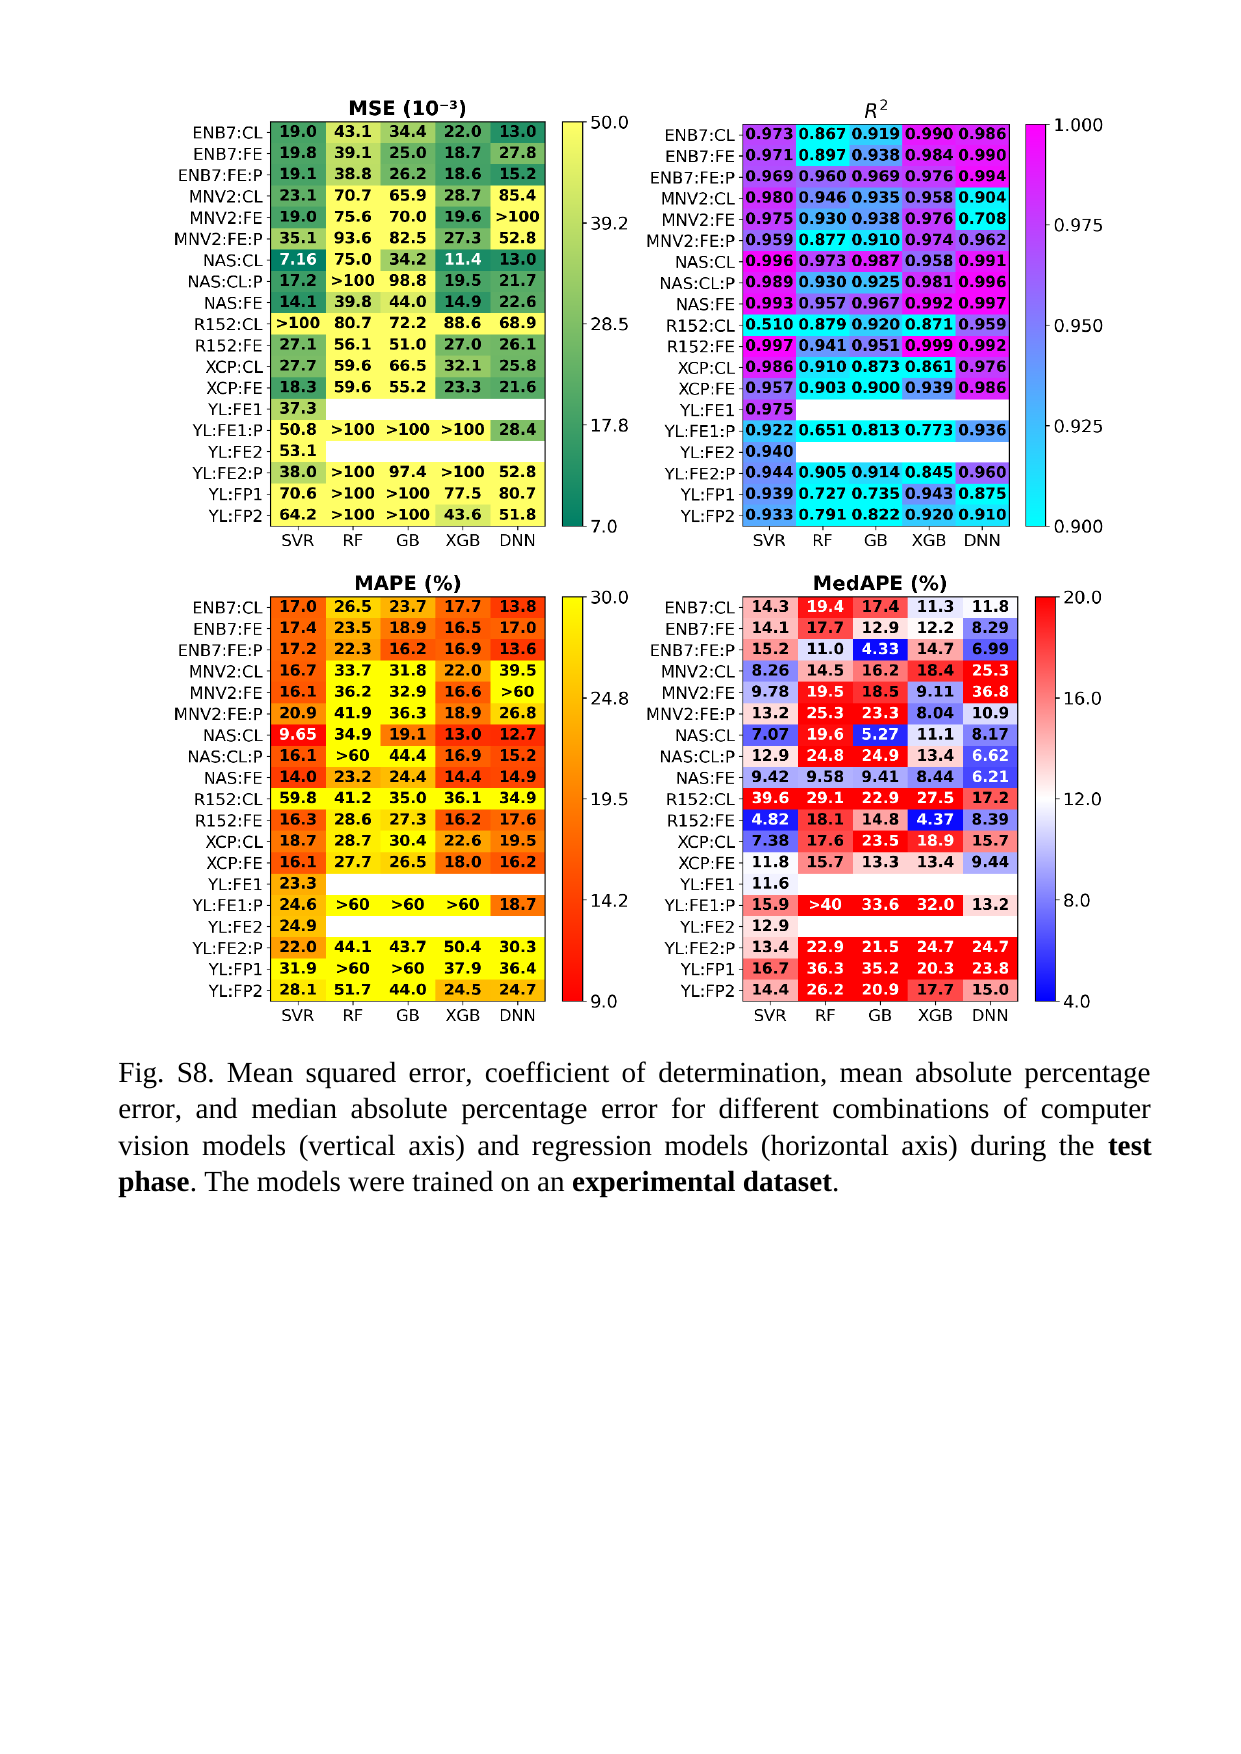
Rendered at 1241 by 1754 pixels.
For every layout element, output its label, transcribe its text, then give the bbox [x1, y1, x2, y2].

picture [162, 88, 1108, 561]
picture [162, 563, 1108, 1036]
text Fig. S8. Mean squared error, coefficient of determination, mean absolute percentage error, and median absolute percentage error for different combinations of computer vision models (vertical axis) and regression models (horizontal axis) during the test phase. The models were trained on an experimental dataset. [118, 1055, 1152, 1197]
